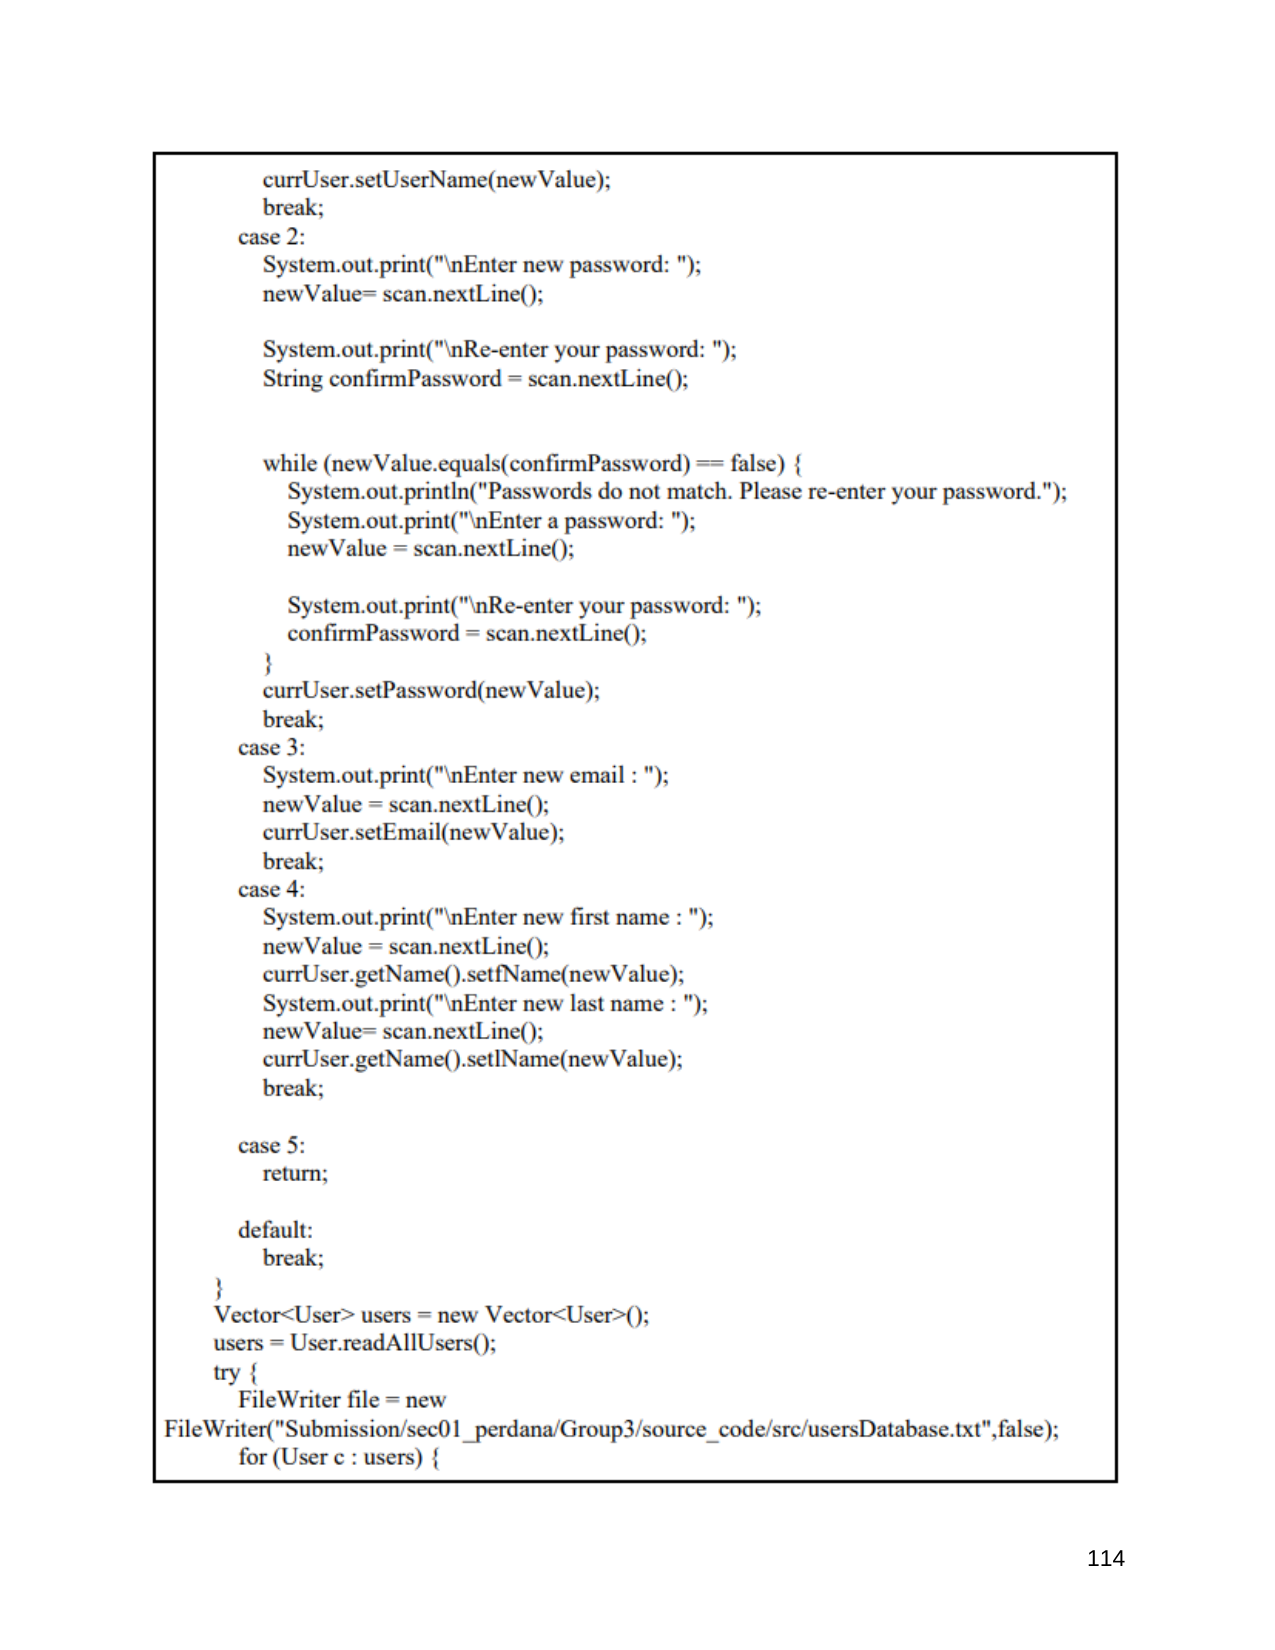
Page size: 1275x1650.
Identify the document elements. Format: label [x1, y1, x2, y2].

picture [150, 150, 1125, 1488]
